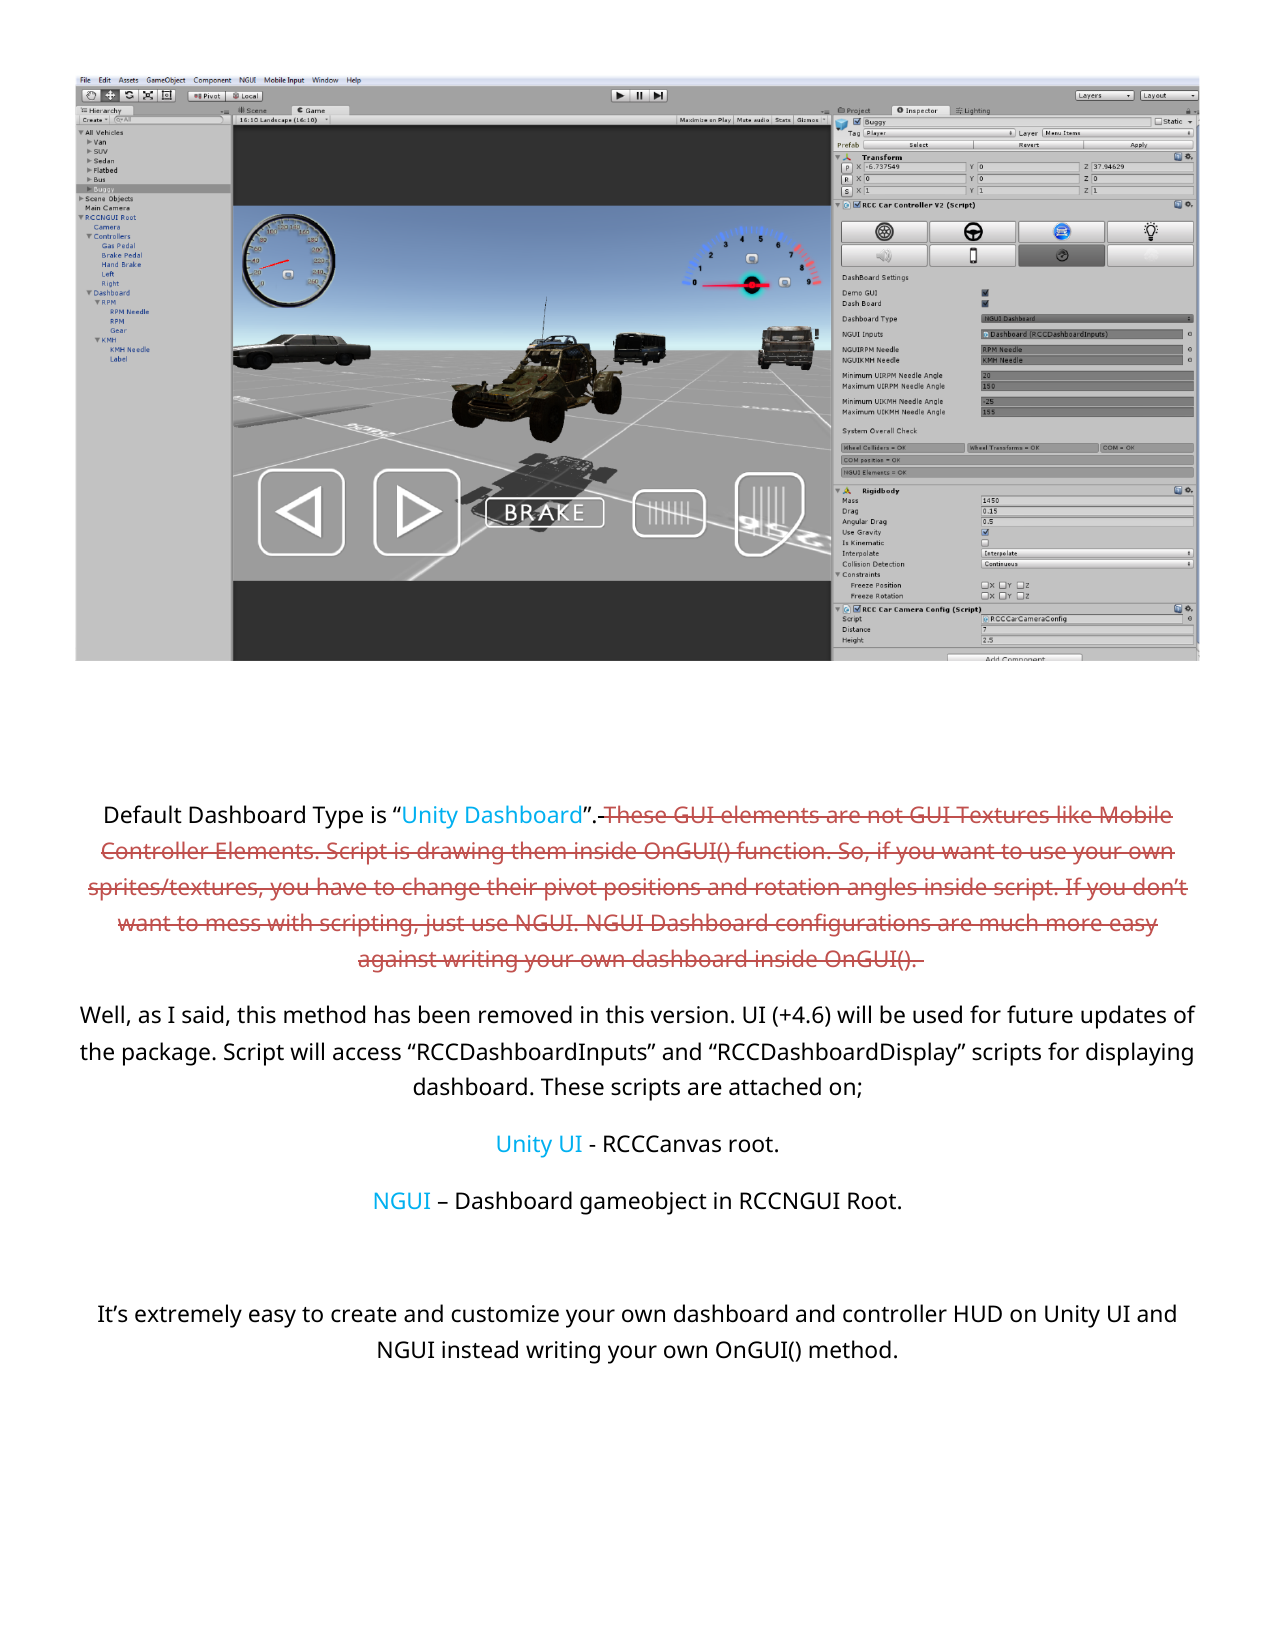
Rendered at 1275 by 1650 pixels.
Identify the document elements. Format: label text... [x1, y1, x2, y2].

text NGUI – Dashboard gameobject in RCCNGUI Root. [75, 1185, 1200, 1216]
text Default Dashboard Type is “Unity Dashboard”. These GUI elements are not GUI Textures like Mobile Controller Elements. Script is drawing them inside OnGUI() function. So, if you want to use your own sprites/textures, you have to change their pivot positions and rotation angles inside script. If you don’t want to mess with scripting, just use NGUI. NGUI Dashboard configurations are much more easy against writing your own dashboard inside OnGUI(). [75, 799, 1200, 974]
text It’s extremely easy to create and customize your own dashboard and controller HUD on Unity UI and NGUI instead writing your own OnGUI() method. [75, 1298, 1200, 1366]
text Unity UI - RCCCanvas root. [75, 1128, 1200, 1159]
text Well, as I said, this method has been removed in this version. UI (+4.6) will be used for future updates of the package. Script will access “RCCDashboardInputs” and “RCCDashboardDisplay” scripts for displaying dashboard. These scripts are attached on; [75, 999, 1200, 1103]
picture [75, 75, 1200, 661]
